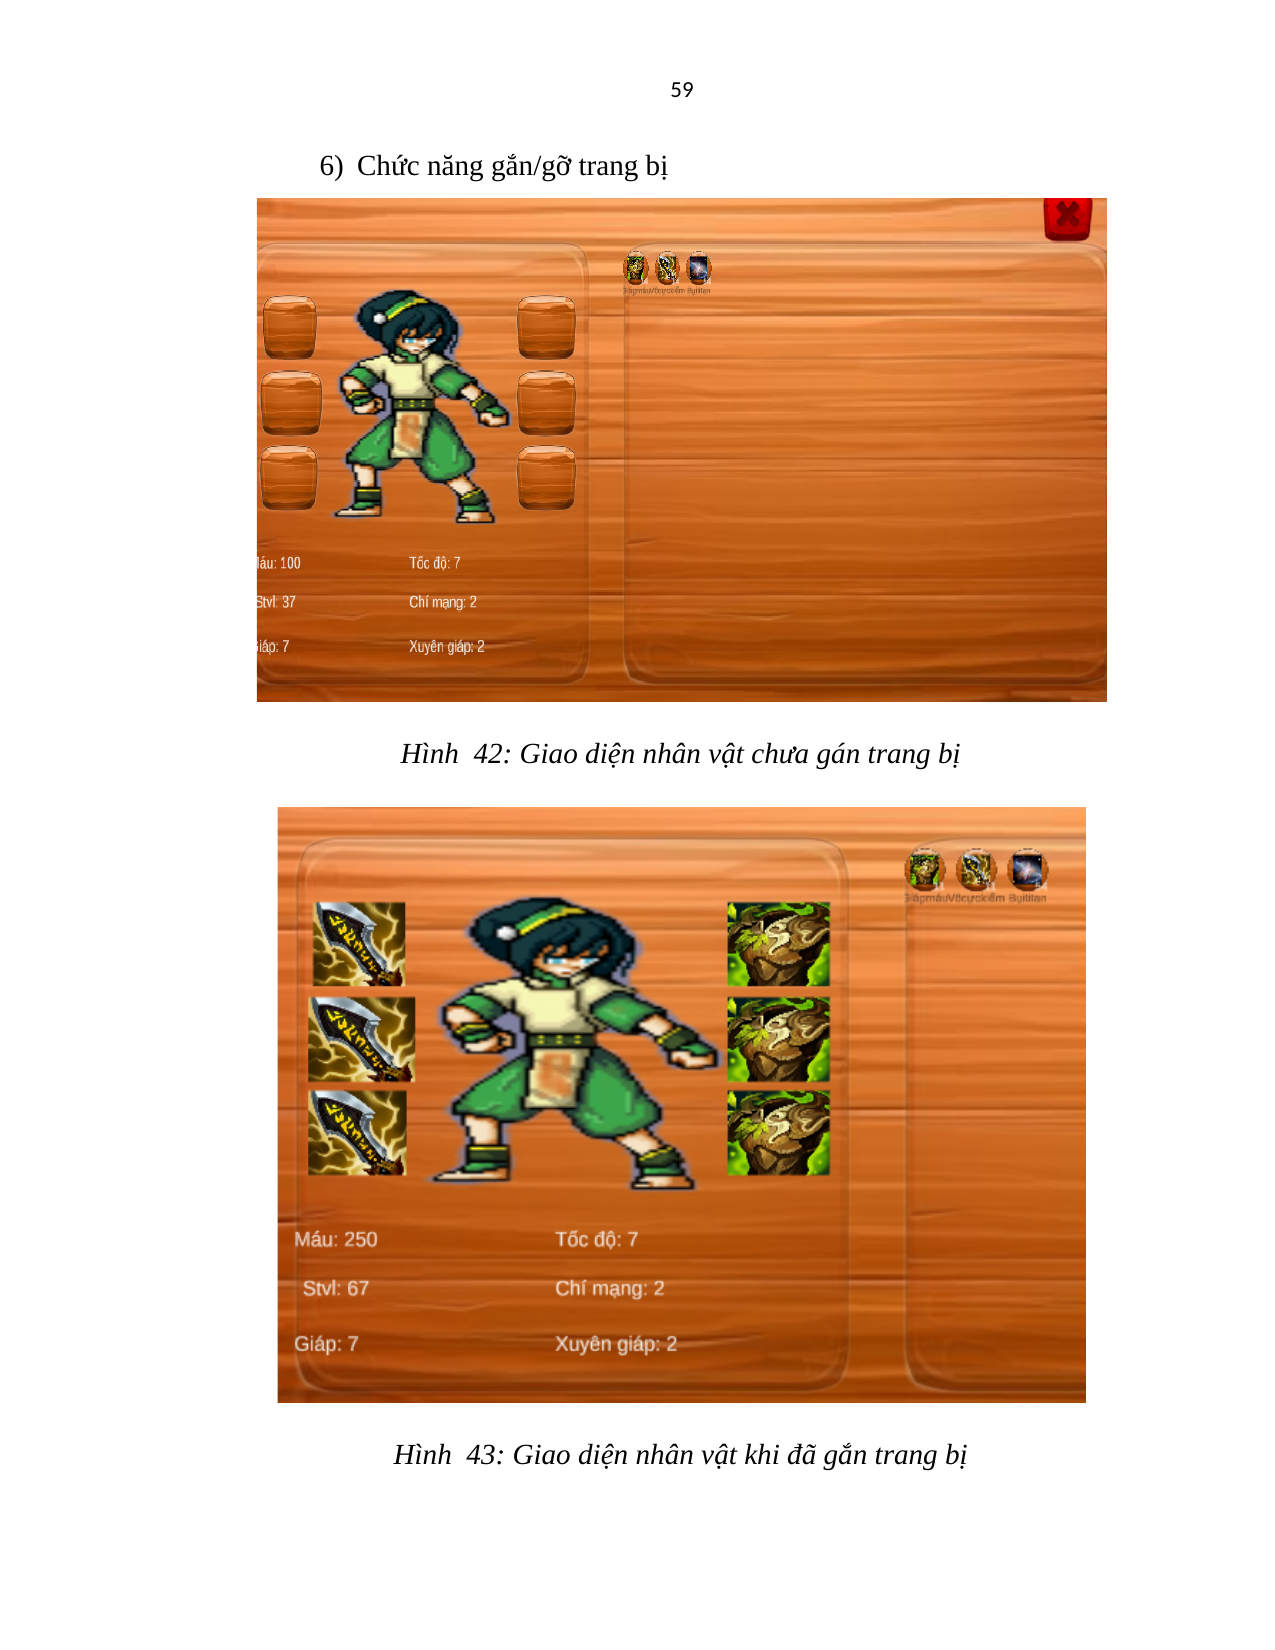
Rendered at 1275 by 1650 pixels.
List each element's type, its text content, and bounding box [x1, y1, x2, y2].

text Hình 42: Giao diện nhân vật chưa gán trang bị [207, 737, 1157, 770]
picture [256, 198, 1107, 702]
text Hình 43: Giao diện nhân vật khi đã gắn trang bị [207, 1437, 1157, 1471]
list Chức năng gắn/gỡ trang bị [319, 148, 1157, 181]
picture [277, 807, 1086, 1403]
